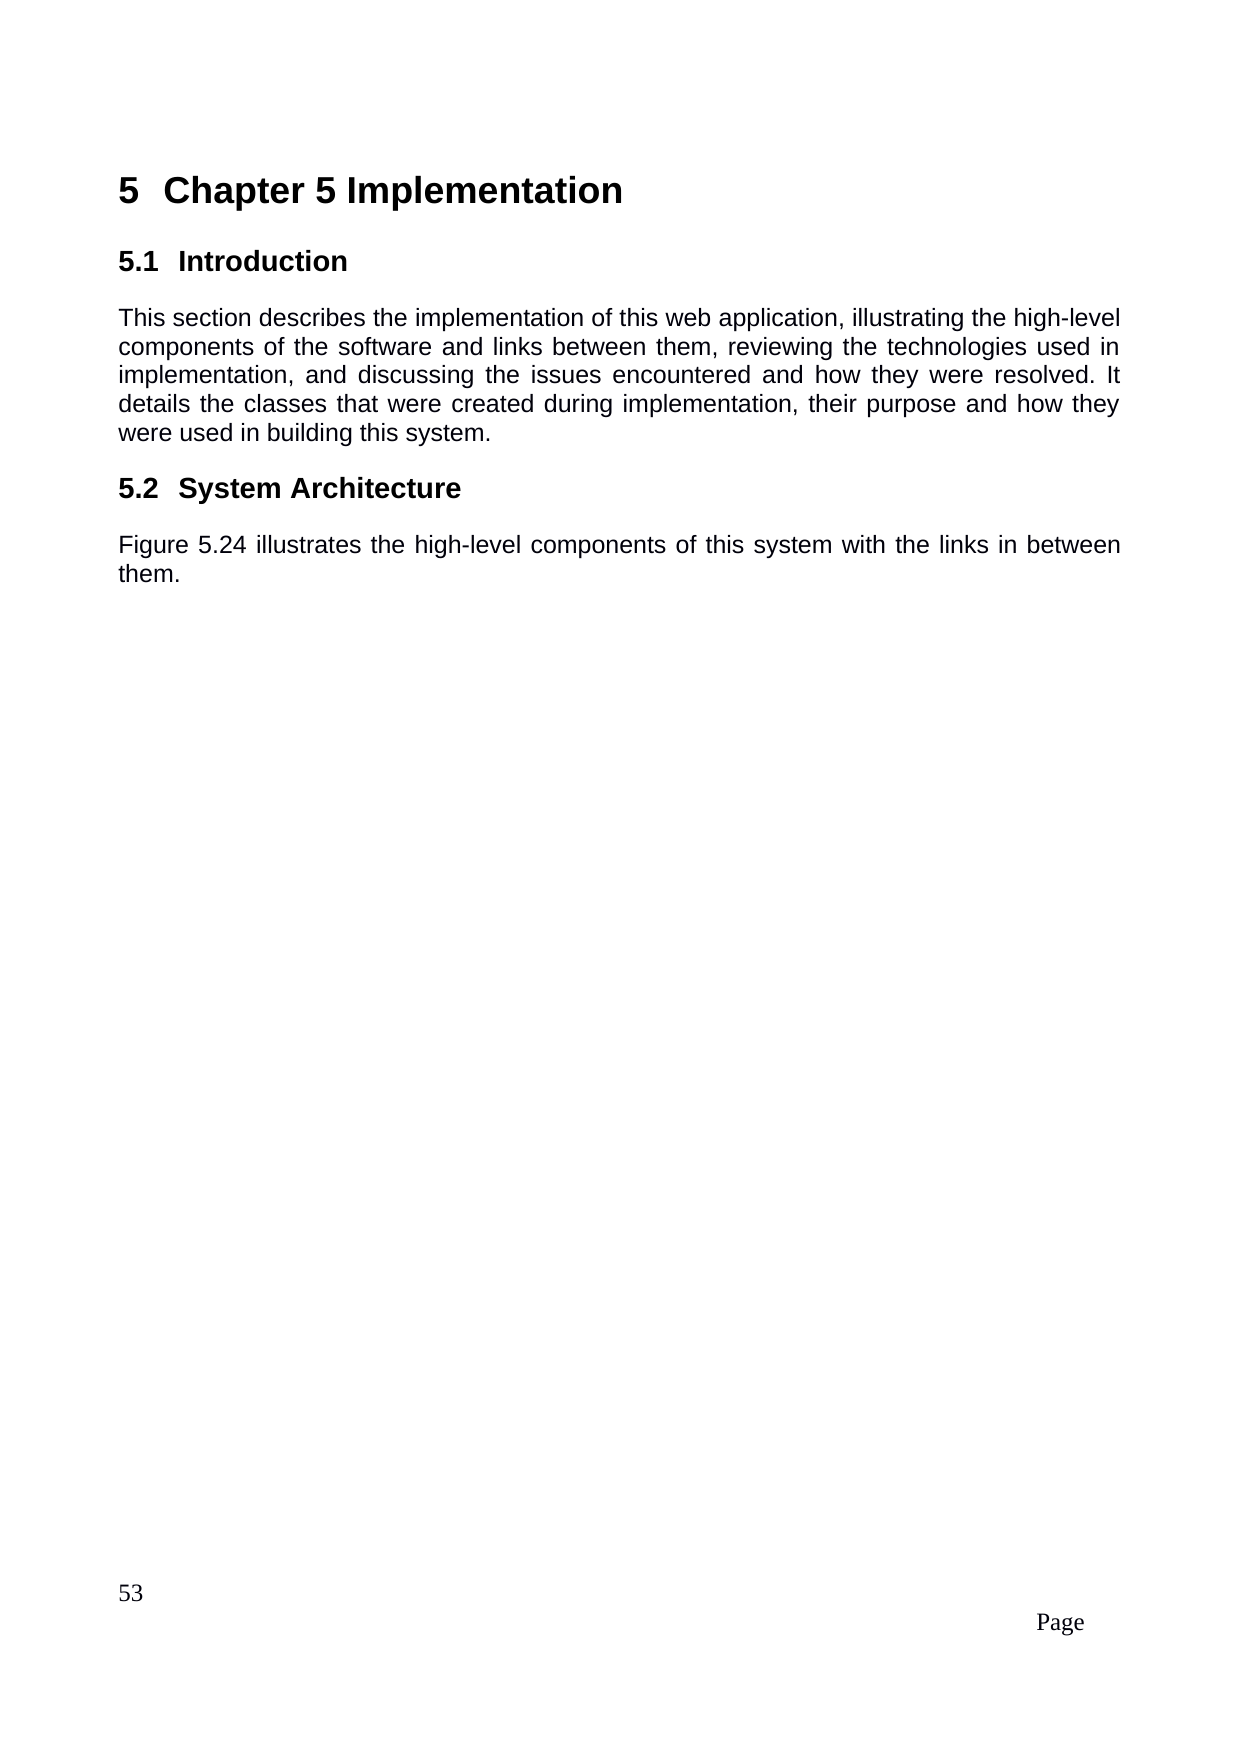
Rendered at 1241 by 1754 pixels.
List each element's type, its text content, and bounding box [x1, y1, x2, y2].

text This section describes the implementation of this web application, illustrating the high-level components of the software and links between them, reviewing the technologies used in implementation, and discussing the issues encountered and how they were resolved. It details the classes that were created during implementation, their purpose and how they were used in building this system. [118, 303, 1122, 446]
subtitle Introduction [118, 244, 1122, 278]
subtitle Chapter 5 Implementation [118, 168, 1122, 211]
subtitle System Architecture [118, 471, 1122, 505]
